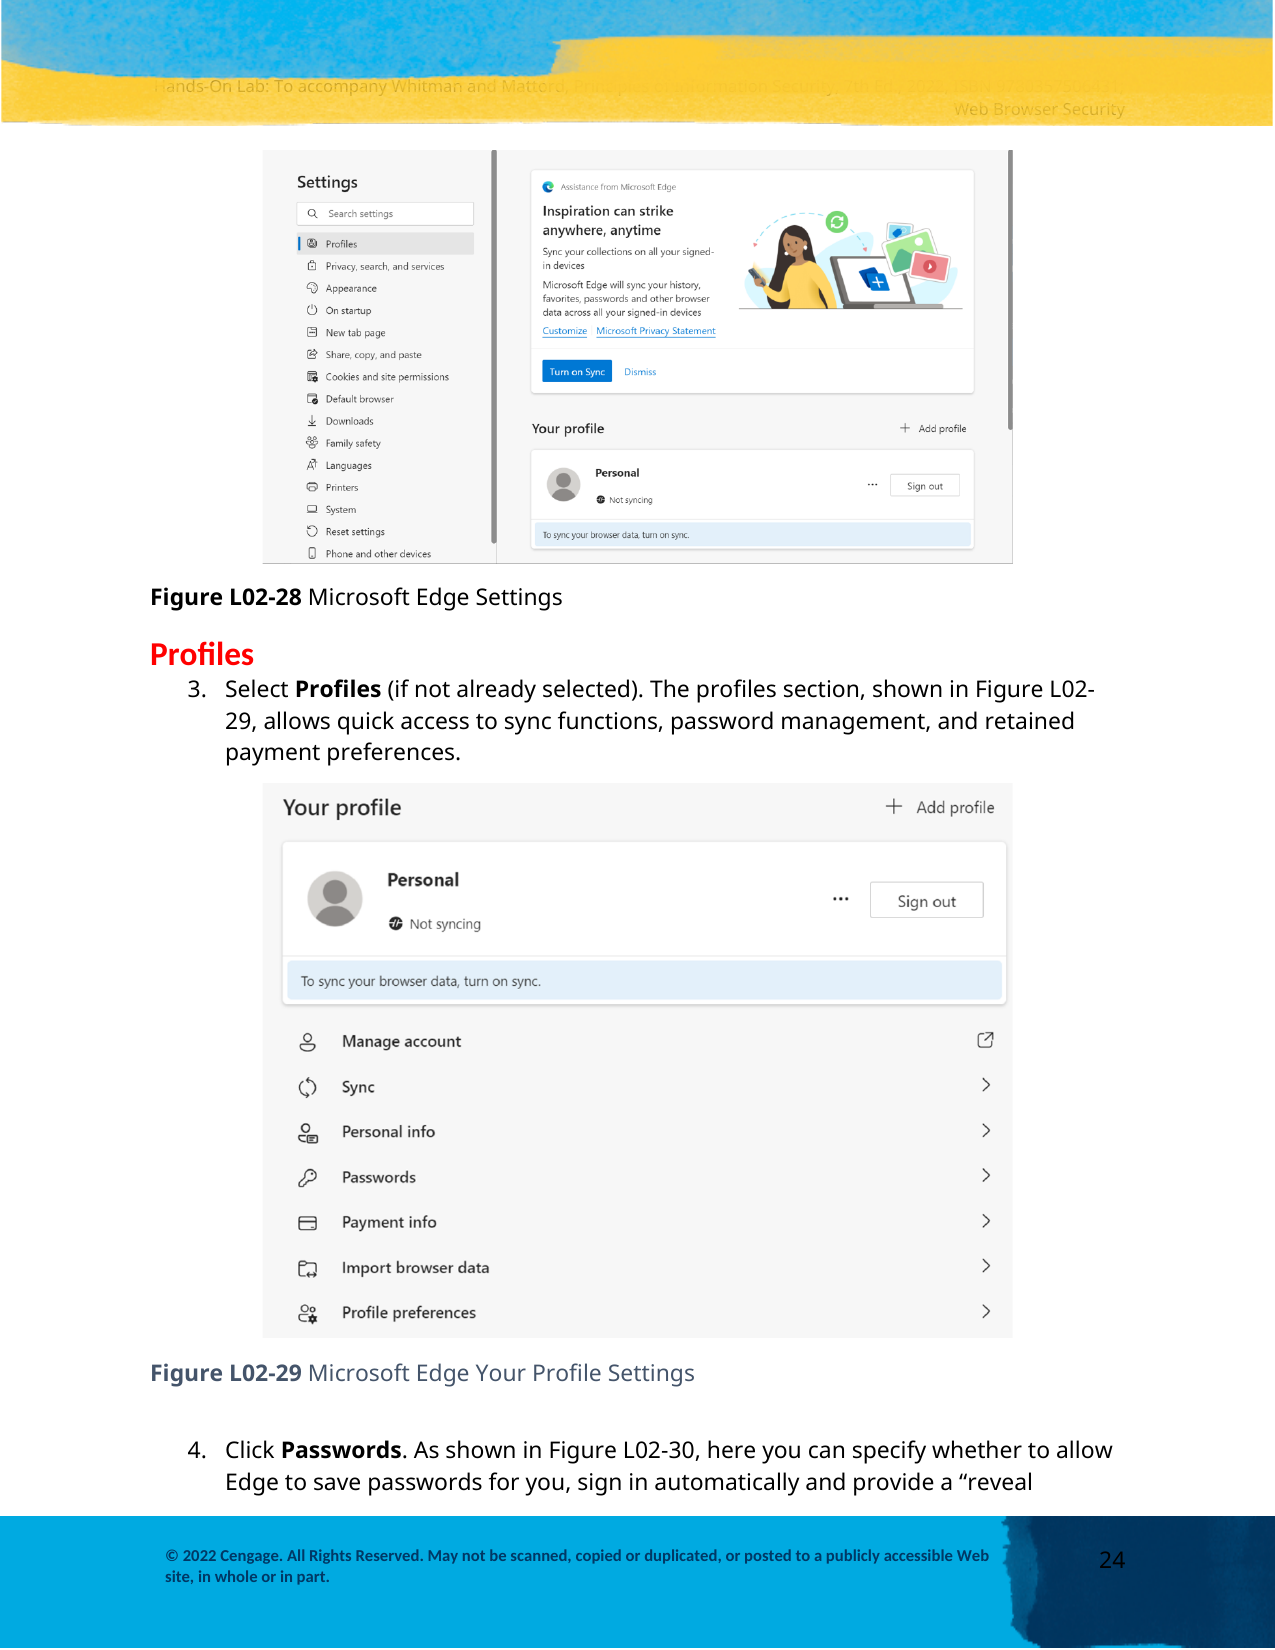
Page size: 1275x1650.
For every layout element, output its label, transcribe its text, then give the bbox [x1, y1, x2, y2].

subtitle Profiles [150, 633, 1125, 673]
text Figure L02-28 Microsoft Edge Settings [150, 581, 1125, 612]
picture [262, 783, 1013, 1338]
list Select Profiles (if not already selected). The profiles section, shown in Figure L02-29, allows quick access to sync functions, password management, and retained payment preferences. [187, 673, 1125, 767]
picture [1009, 1516, 1275, 1648]
text Figure L02-29 Microsoft Edge Your Profile Settings [150, 1357, 1125, 1413]
picture [262, 150, 1013, 564]
